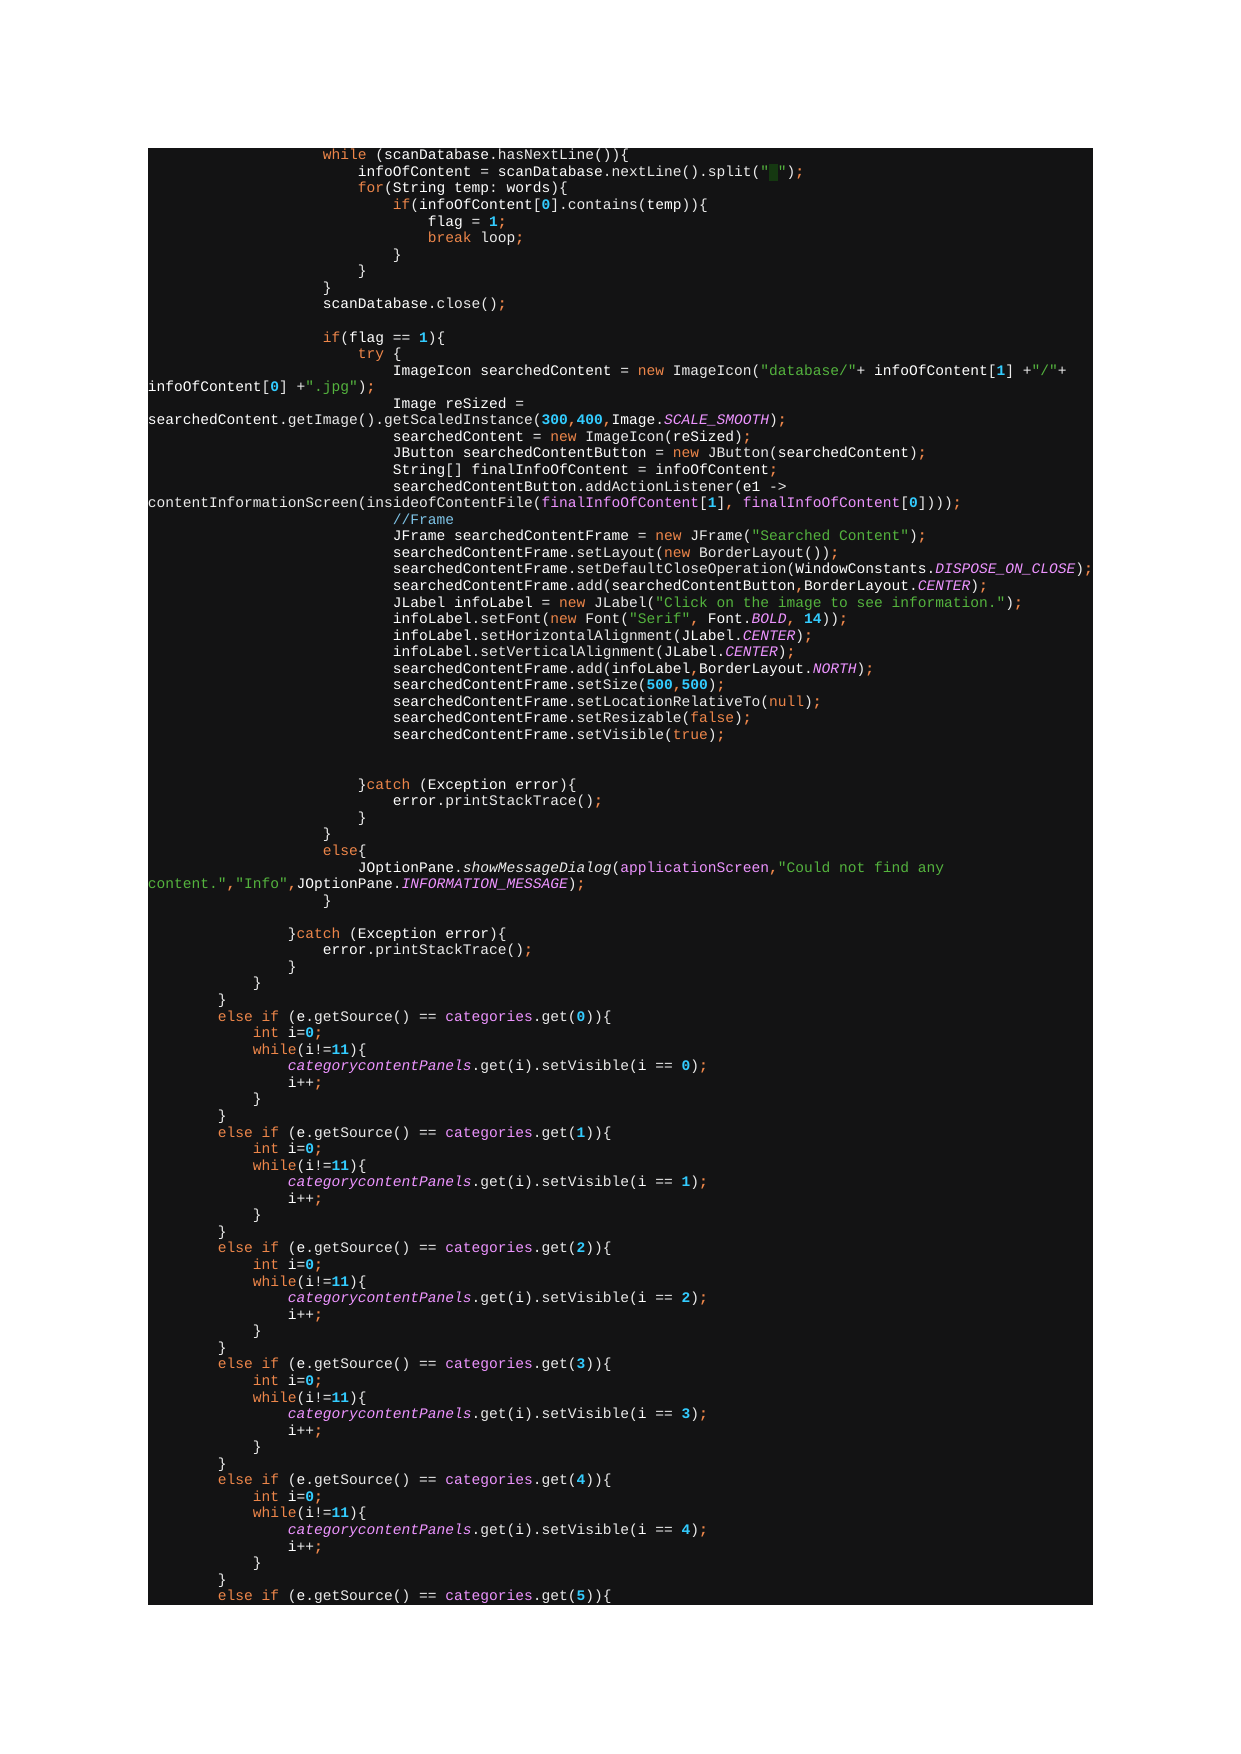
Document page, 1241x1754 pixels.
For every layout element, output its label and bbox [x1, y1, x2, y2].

text [148, 148, 1093, 1605]
